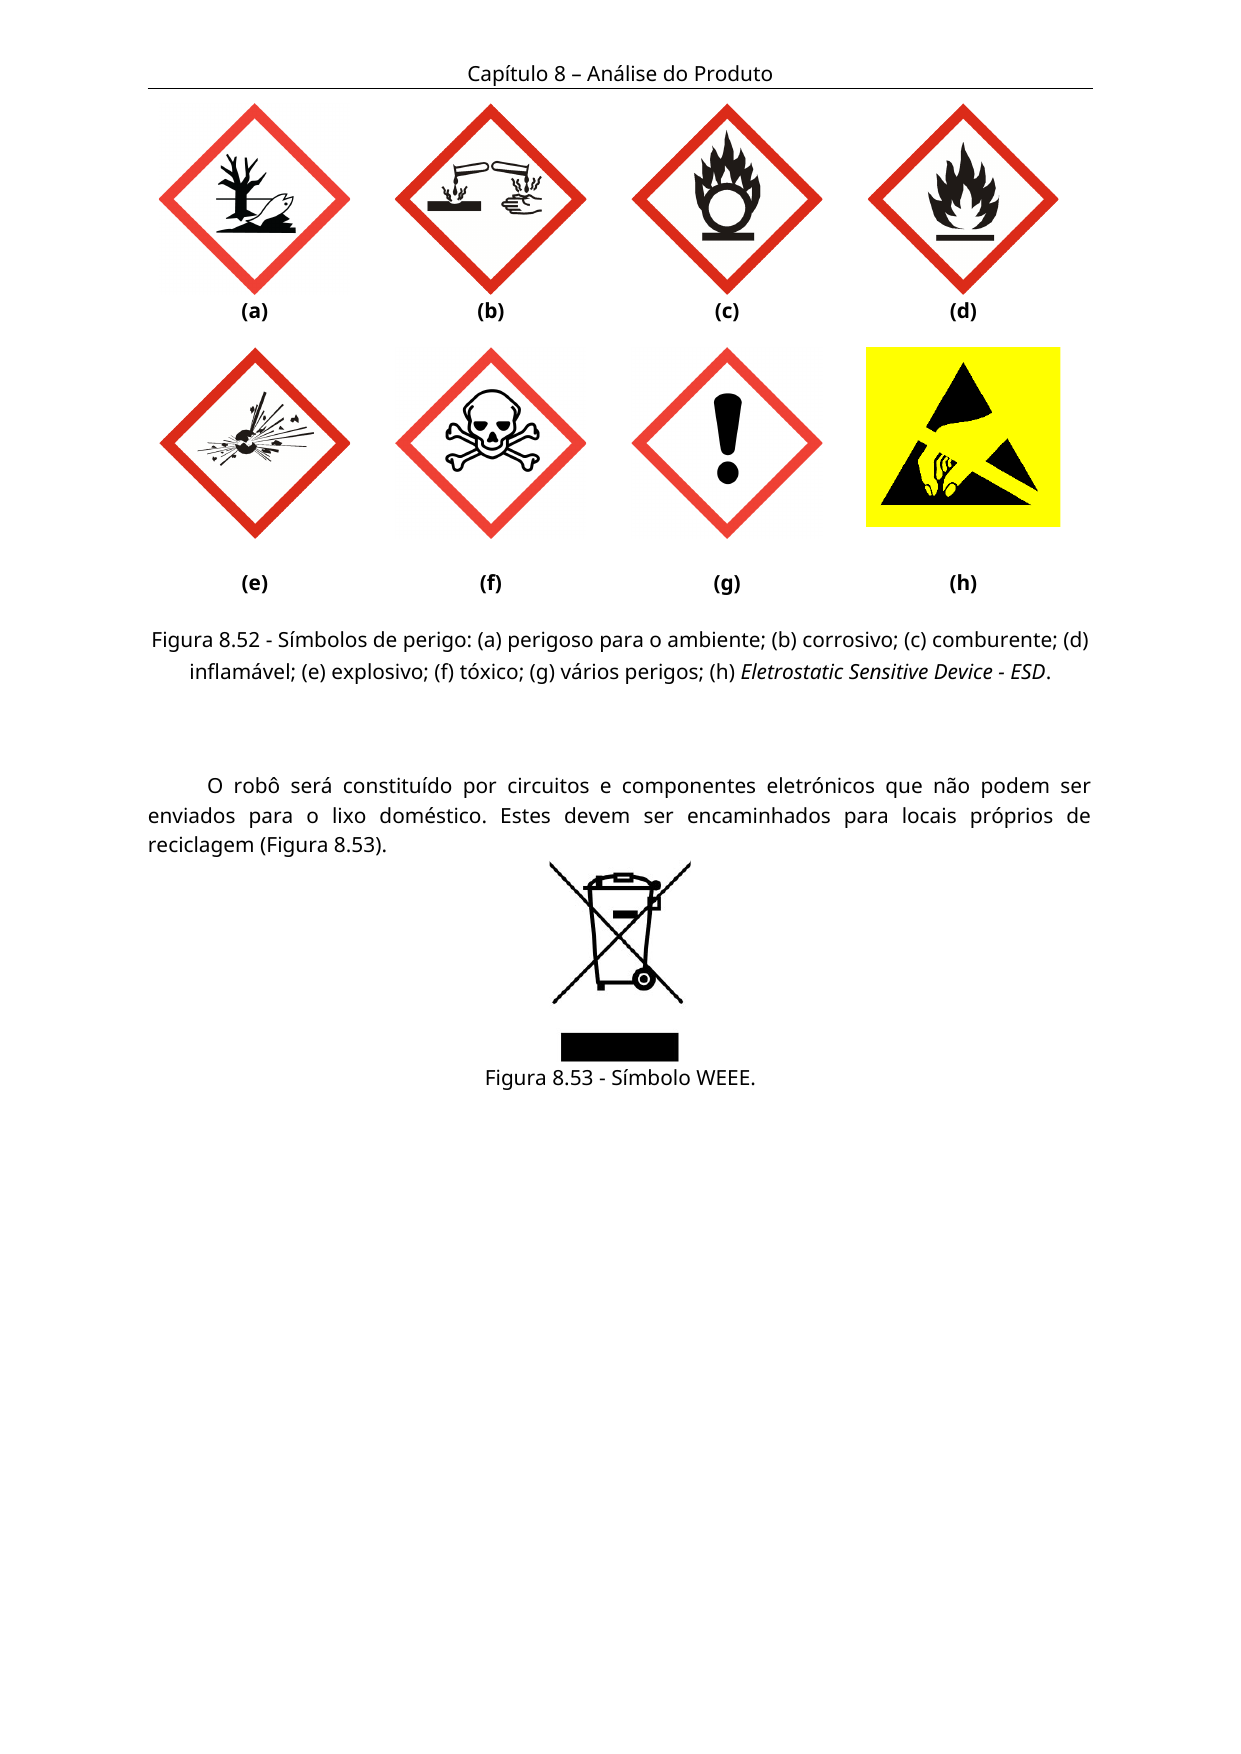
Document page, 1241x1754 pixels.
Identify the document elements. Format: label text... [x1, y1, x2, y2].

picture [159, 347, 350, 539]
table_cell [136, 347, 373, 568]
table_header [609, 103, 845, 296]
table_cell (b) [373, 296, 609, 347]
picture [549, 860, 691, 1062]
picture [631, 347, 823, 539]
table_cell (c) [609, 296, 845, 347]
table_cell [373, 347, 609, 568]
table_header [845, 103, 1081, 296]
table_cell (f) [373, 568, 609, 621]
table_header [373, 103, 609, 296]
table_cell (e) [136, 568, 373, 621]
table_cell [609, 347, 845, 568]
table_cell (a) [136, 296, 373, 347]
table_cell (g) [609, 568, 845, 621]
picture [158, 103, 351, 295]
picture [395, 347, 587, 539]
picture [394, 103, 587, 295]
table_header [136, 103, 373, 296]
table_cell [845, 347, 1081, 568]
table_cell (h) [845, 568, 1081, 621]
picture [866, 347, 1061, 527]
picture [631, 103, 823, 295]
table_cell (d) [845, 296, 1081, 347]
picture [867, 103, 1059, 295]
